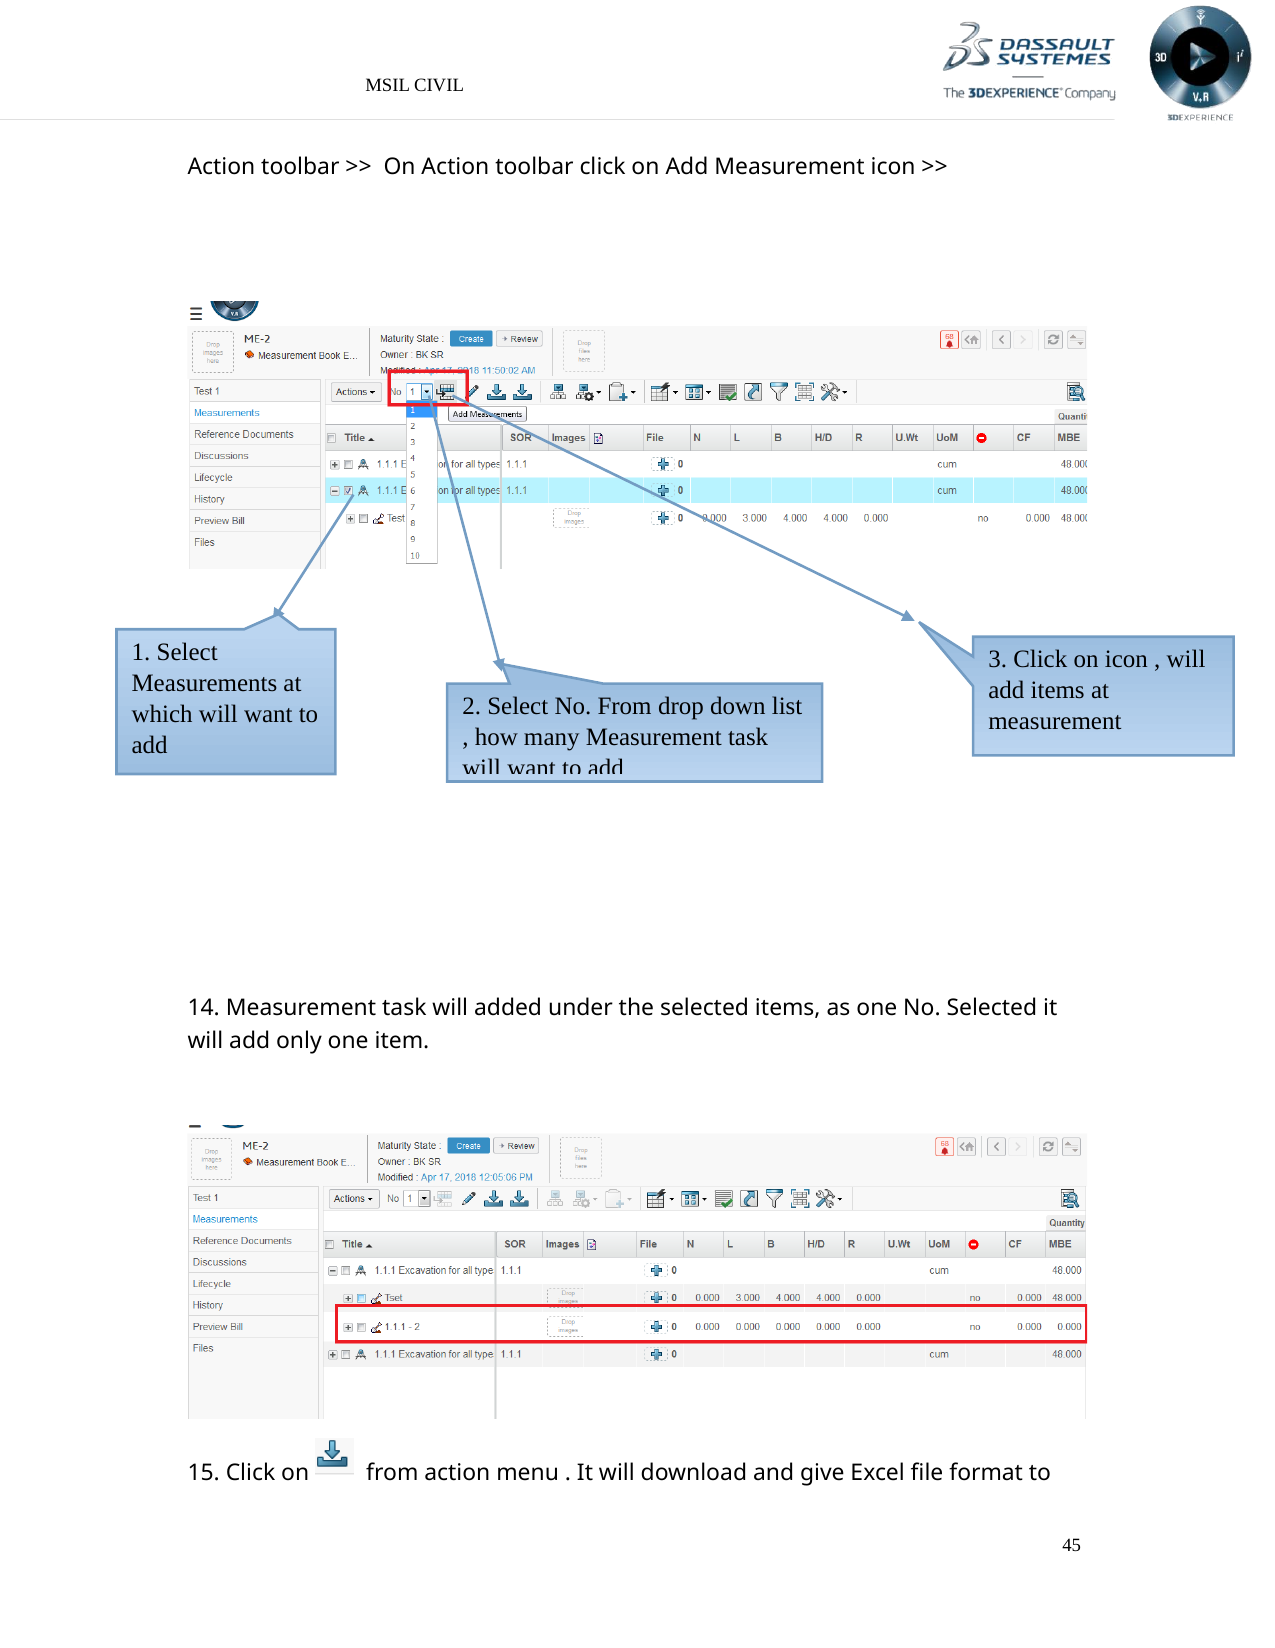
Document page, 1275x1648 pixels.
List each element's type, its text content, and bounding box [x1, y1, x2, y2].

list Click on from action menu . It will download and give Excel file format to import . [187, 1438, 1088, 1487]
picture [0, 1, 1254, 134]
picture [187, 301, 1088, 569]
picture [315, 1438, 354, 1481]
list Measurement task will added under the selected items, as one No. Selected it will add only one item. [187, 991, 1088, 1056]
text Navigation :- Select Measurements from Table >> Select No. From dropdown in Action toolbar >> On Action toolbar click on Add Measurement icon >> [187, 150, 1088, 181]
picture [187, 1125, 1088, 1419]
